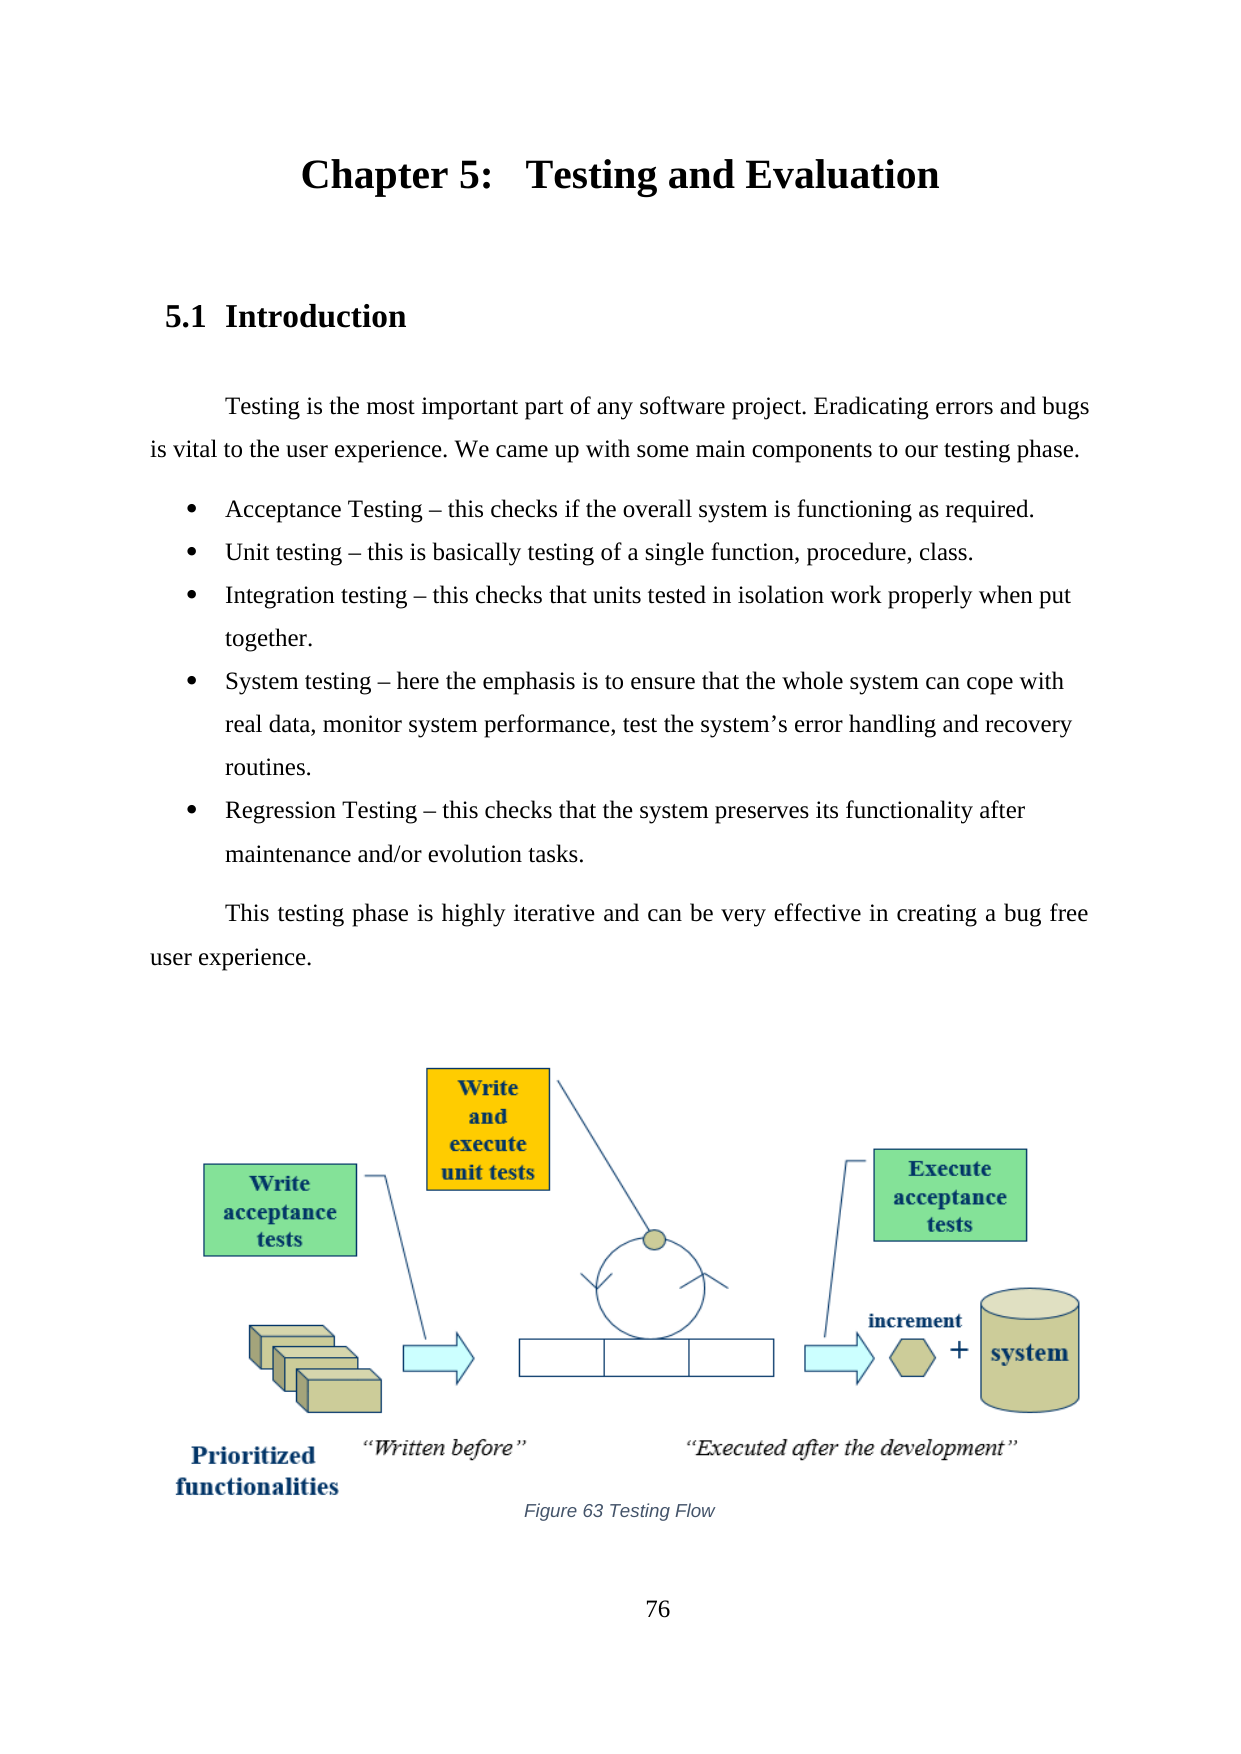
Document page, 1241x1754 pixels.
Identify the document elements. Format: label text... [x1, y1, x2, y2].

list Acceptance Testing – this checks if the overall system is functioning as required. [187, 494, 1090, 522]
text Testing is the most important part of any software project. Eradicating errors and bugs is vital to the user experience. We came up with some main components to our testing phase. [150, 391, 1090, 463]
list System testing – here the emphasis is to ensure that the whole system can cope with real data, monitor system performance, test the system’s error handling and recovery routines. [187, 666, 1090, 781]
list Unit testing – this is basically testing of a single function, procedure, class. [187, 537, 1090, 566]
subtitle Introduction [165, 296, 1090, 334]
list Integration testing – this checks that units tested in isolation work properly when put together. [187, 580, 1090, 652]
subtitle Testing and Evaluation [150, 150, 1090, 198]
picture [150, 1001, 1090, 1500]
text This testing phase is highly iterative and can be very effective in creating a bug free user experience. [150, 898, 1090, 970]
list Regression Testing – this checks that the system preserves its functionality after maintenance and/or evolution tasks. [187, 796, 1090, 867]
